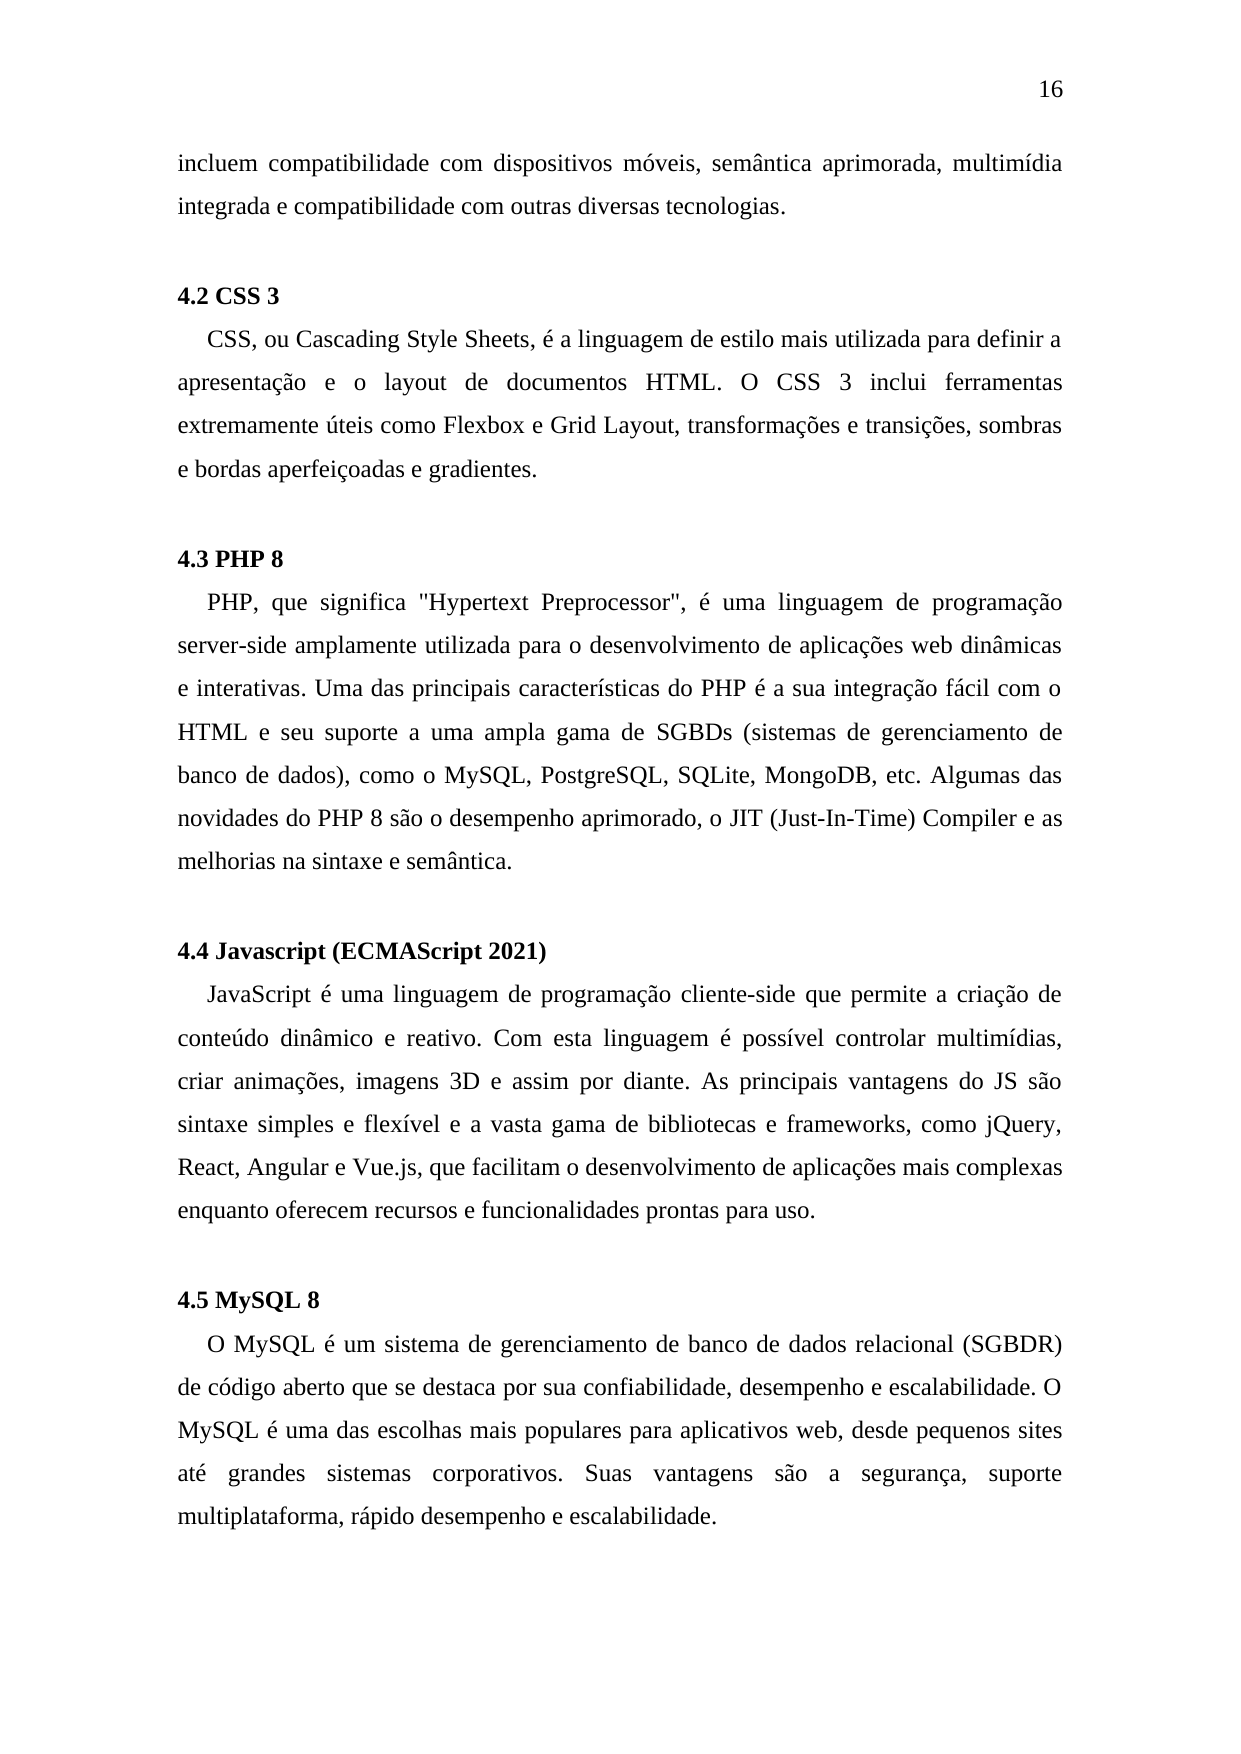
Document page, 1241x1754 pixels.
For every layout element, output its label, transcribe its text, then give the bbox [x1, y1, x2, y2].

subtitle 4.5 MySQL 8 [177, 1286, 1063, 1314]
subtitle 4.3 PHP 8 [177, 544, 1063, 573]
text O MySQL é um sistema de gerenciamento de banco de dados relacional (SGBDR) de código aberto que se destaca por sua confiabilidade, desempenho e escalabilidade. O MySQL é uma das escolhas mais populares para aplicativos web, desde pequenos sites até grandes sistemas corporativos. Suas vantagens são a segurança, suporte multiplataforma, rápido desempenho e escalabilidade. [177, 1329, 1063, 1530]
text PHP, que significa "Hypertext Preprocessor", é uma linguagem de programação server-side amplamente utilizada para o desenvolvimento de aplicações web dinâmicas e interativas. Uma das principais características do PHP é a sua integração fácil com o HTML e seu suporte a uma ampla gama de SGBDs (sistemas de gerenciamento de banco de dados), como o MySQL, PostgreSQL, SQLite, MongoDB, etc. Algumas das novidades do PHP 8 são o desempenho aprimorado, o JIT (Just-In-Time) Compiler e as melhorias na sintaxe e semântica. [177, 587, 1063, 875]
subtitle 4.2 CSS 3 [177, 281, 1063, 310]
text JavaScript é uma linguagem de programação cliente-side que permite a criação de conteúdo dinâmico e reativo. Com esta linguagem é possível controlar multimídias, criar animações, imagens 3D e assim por diante. As principais vantagens do JS são sintaxe simples e flexível e a vasta gama de bibliotecas e frameworks, como jQuery, React, Angular e Vue.js, que facilitam o desenvolvimento de aplicações mais complexas enquanto oferecem recursos e funcionalidades prontas para uso. [177, 979, 1063, 1224]
subtitle 4.4 Javascript (ECMAScript 2021) [177, 936, 1063, 965]
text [177, 148, 1063, 219]
text CSS, ou Cascading Style Sheets, é a linguagem de estilo mais utilizada para definir a apresentação e o layout de documentos HTML. O CSS 3 inclui ferramentas extremamente úteis como Flexbox e Grid Layout, transformações e transições, sombras e bordas aperfeiçoadas e gradientes. [177, 324, 1063, 482]
